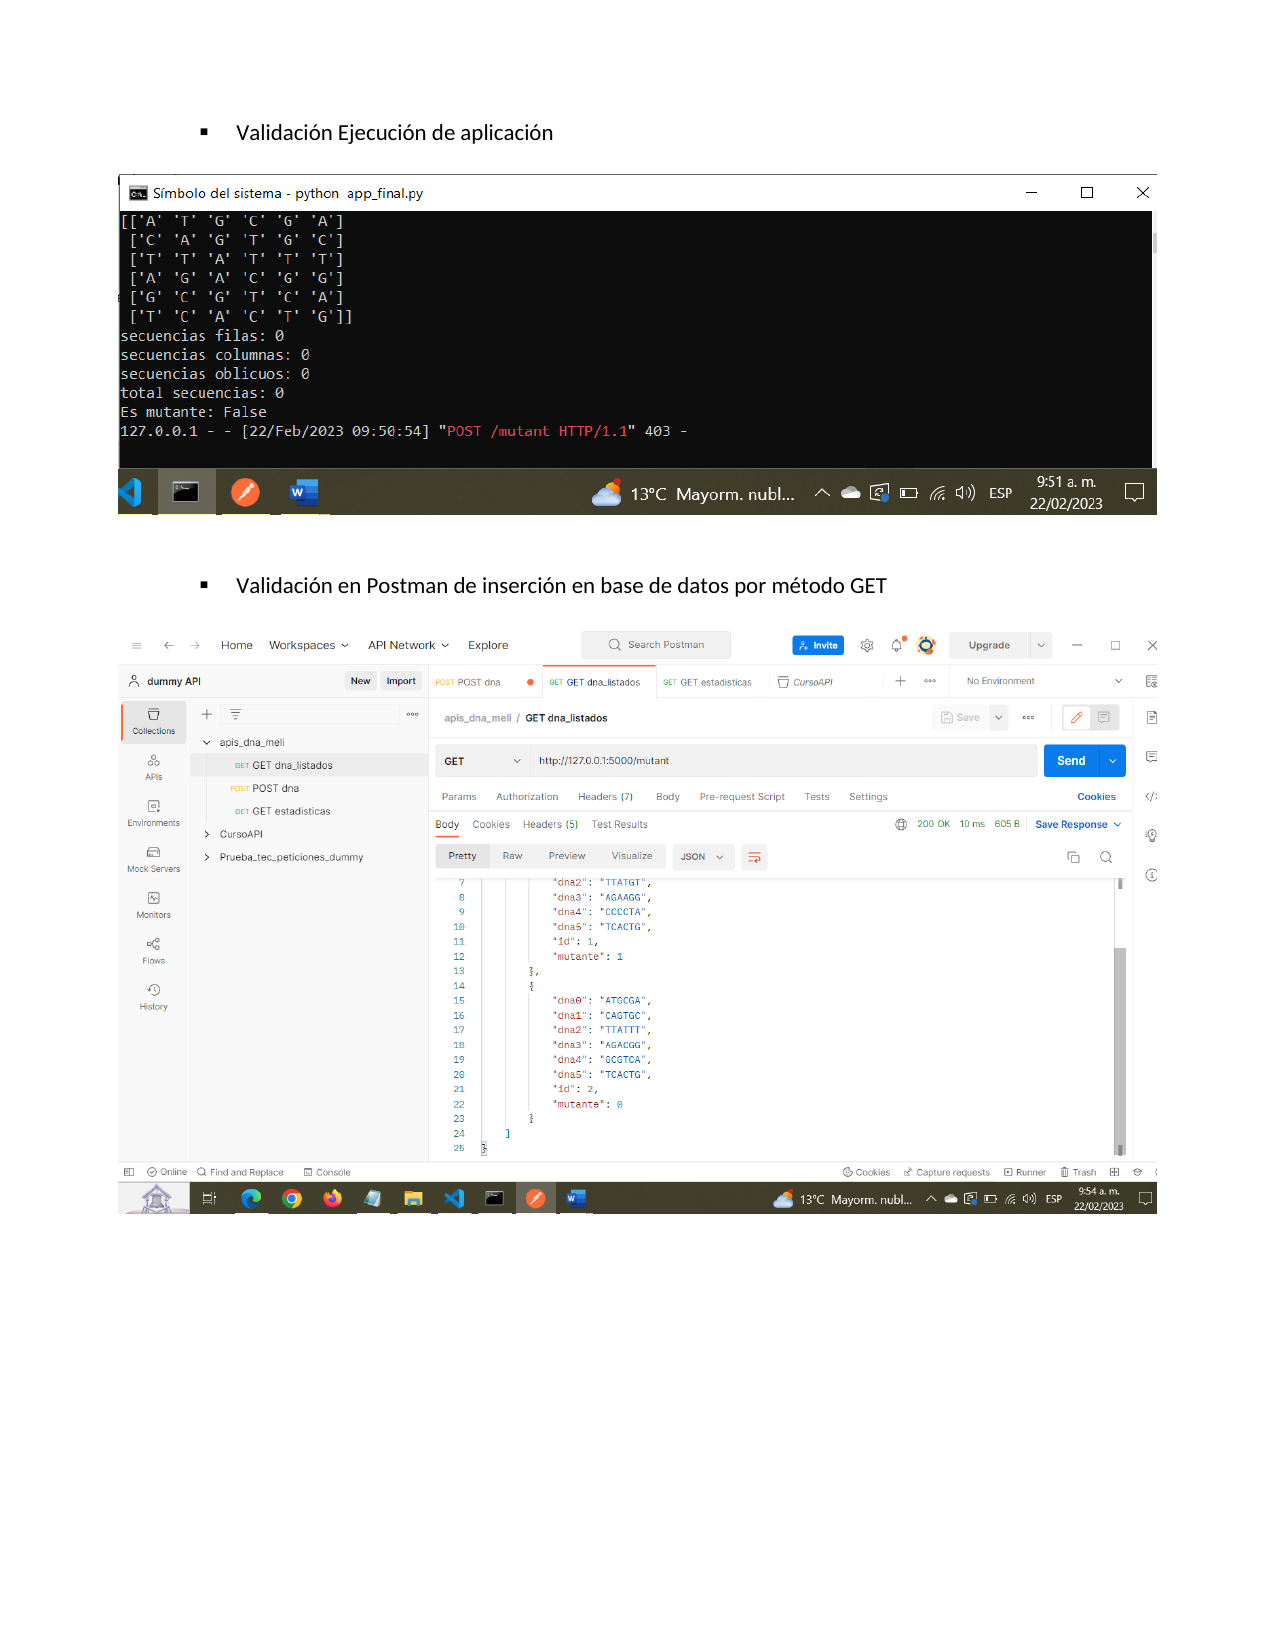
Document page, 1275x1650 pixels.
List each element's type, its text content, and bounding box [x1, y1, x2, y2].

picture [118, 174, 1157, 515]
list Validación Ejecución de aplicación [199, 118, 1157, 146]
list Validación en Postman de inserción en base de datos por método GET [199, 571, 1157, 599]
picture [118, 627, 1157, 1214]
